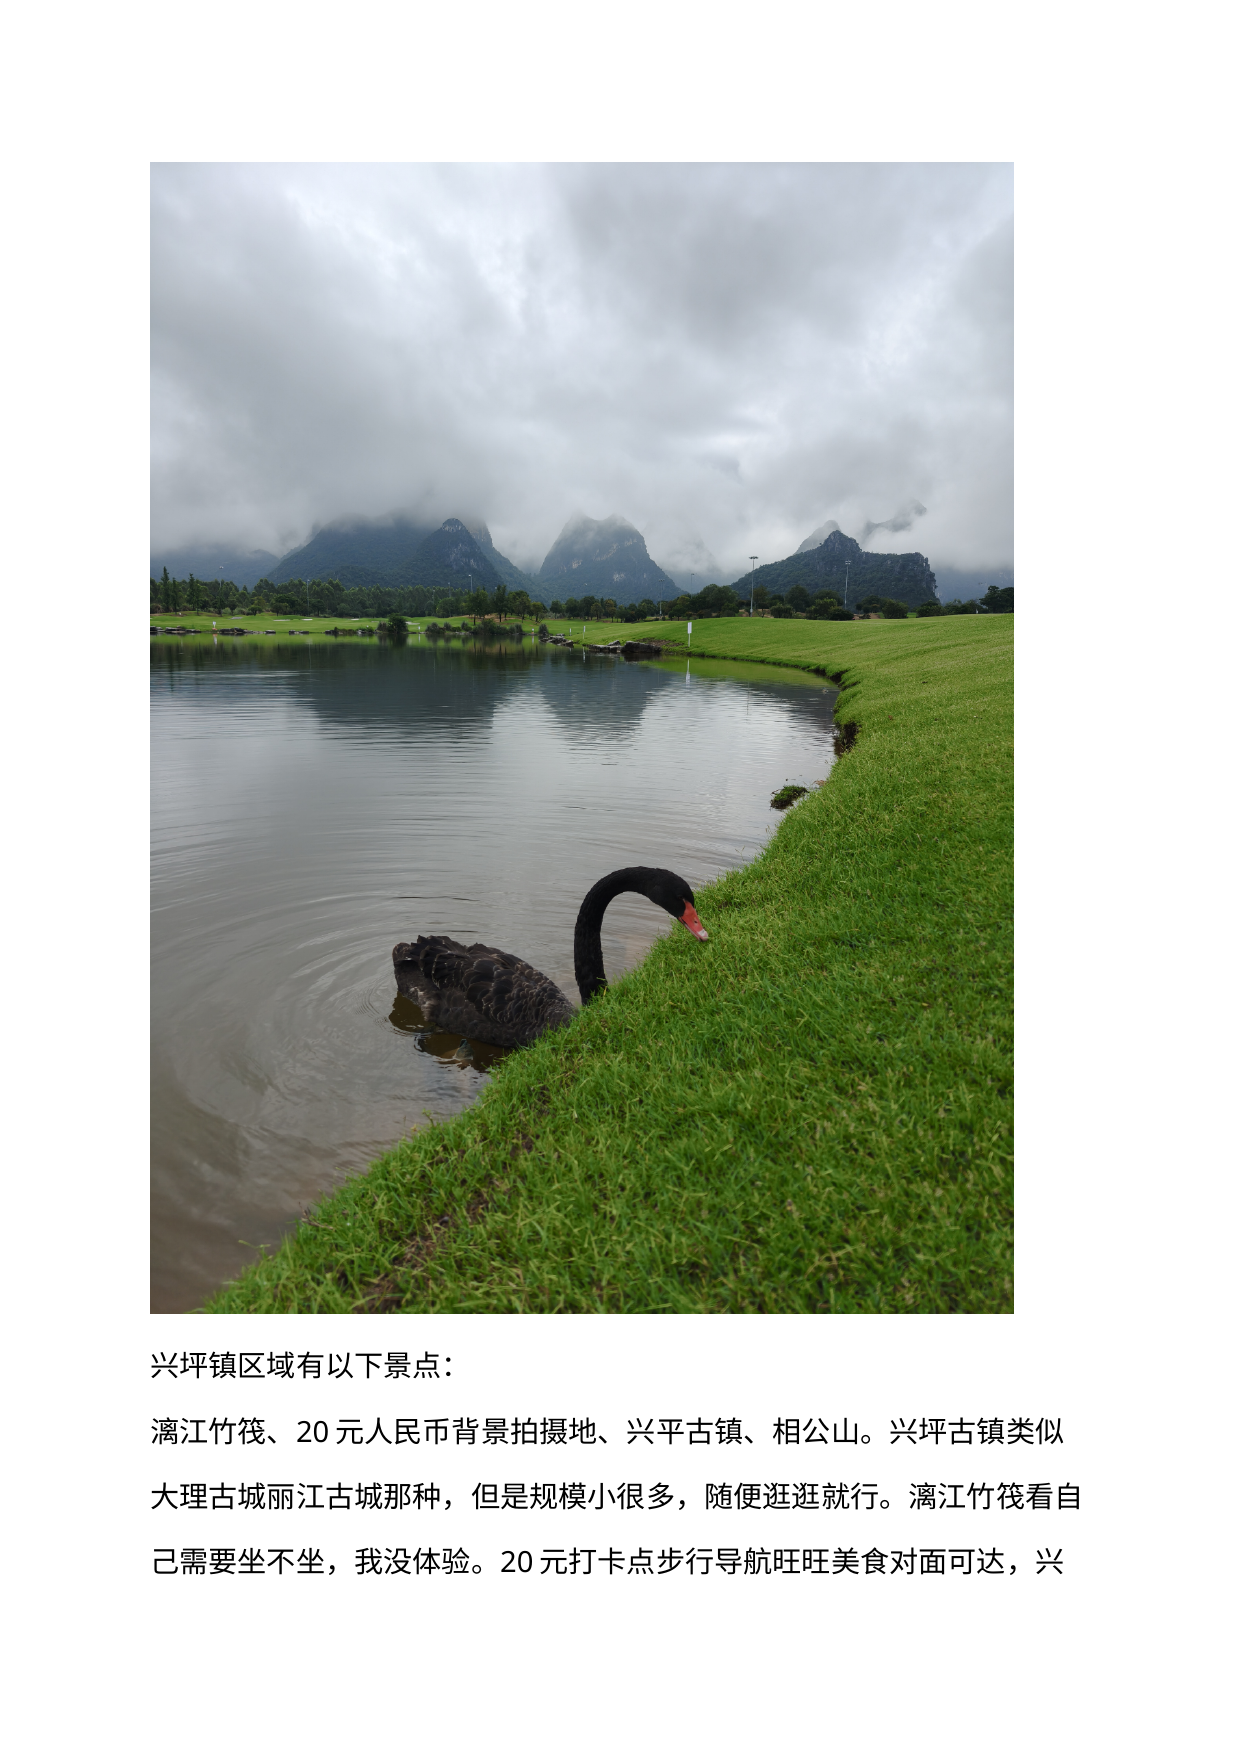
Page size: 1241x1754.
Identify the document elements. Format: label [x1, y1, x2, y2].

text [150, 1332, 1090, 1592]
picture [150, 162, 1014, 1314]
